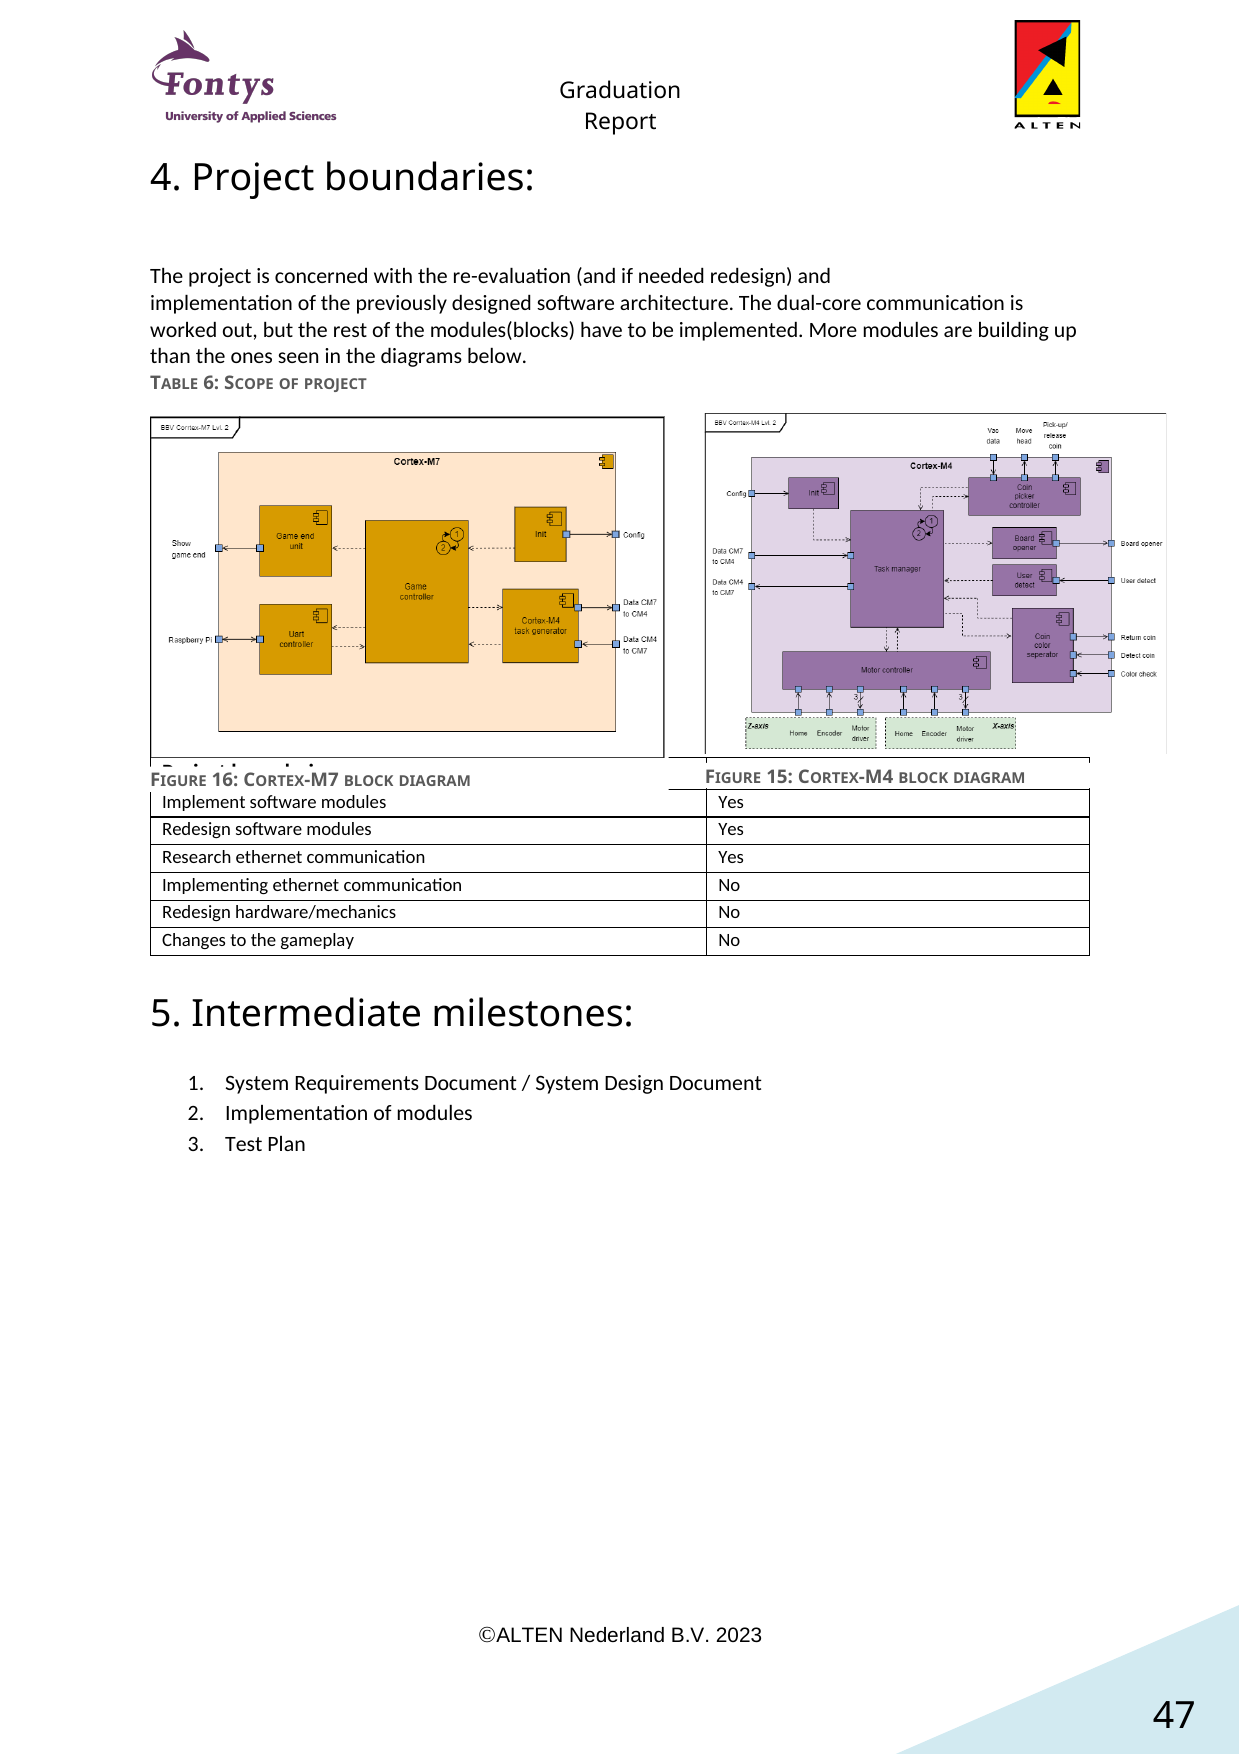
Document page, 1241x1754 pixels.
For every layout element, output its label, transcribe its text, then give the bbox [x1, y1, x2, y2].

list Test Plan [187, 1130, 1090, 1157]
table_cell Yes [707, 845, 1089, 872]
table_cell Research ethernet communication [151, 845, 706, 872]
table_cell Redesign software modules [151, 818, 706, 844]
text The project is concerned with the re-evaluation (and if needed redesign) and [150, 263, 1090, 289]
table_cell Implement software modules [151, 790, 706, 816]
text 4. Project boundaries: [150, 150, 1090, 201]
table_cell Yes [707, 790, 1089, 816]
table_cell No [707, 873, 1089, 899]
table_cell Yes [707, 818, 1089, 844]
text implementation of the previously designed software architecture. The dual-core communication is worked out, but the rest of the modules(blocks) have to be implemented. More modules are building up than the ones seen in the diagrams below. [150, 289, 1090, 369]
table_cell Implementing ethernet communication [151, 873, 706, 899]
text 5. Intermediate milestones: [150, 987, 1090, 1038]
table_cell Redesign hardware/mechanics [151, 901, 706, 927]
list System Requirements Document / System Design Document [187, 1069, 1090, 1095]
table_header Project boundaries [151, 758, 706, 789]
text Table 6: Scope of project [150, 369, 1090, 395]
table_cell Changes to the gameplay [151, 928, 706, 955]
table_cell No [707, 928, 1089, 955]
picture [1014, 20, 1080, 129]
table_cell No [707, 901, 1089, 927]
list Implementation of modules [187, 1099, 1090, 1126]
picture [150, 28, 338, 124]
